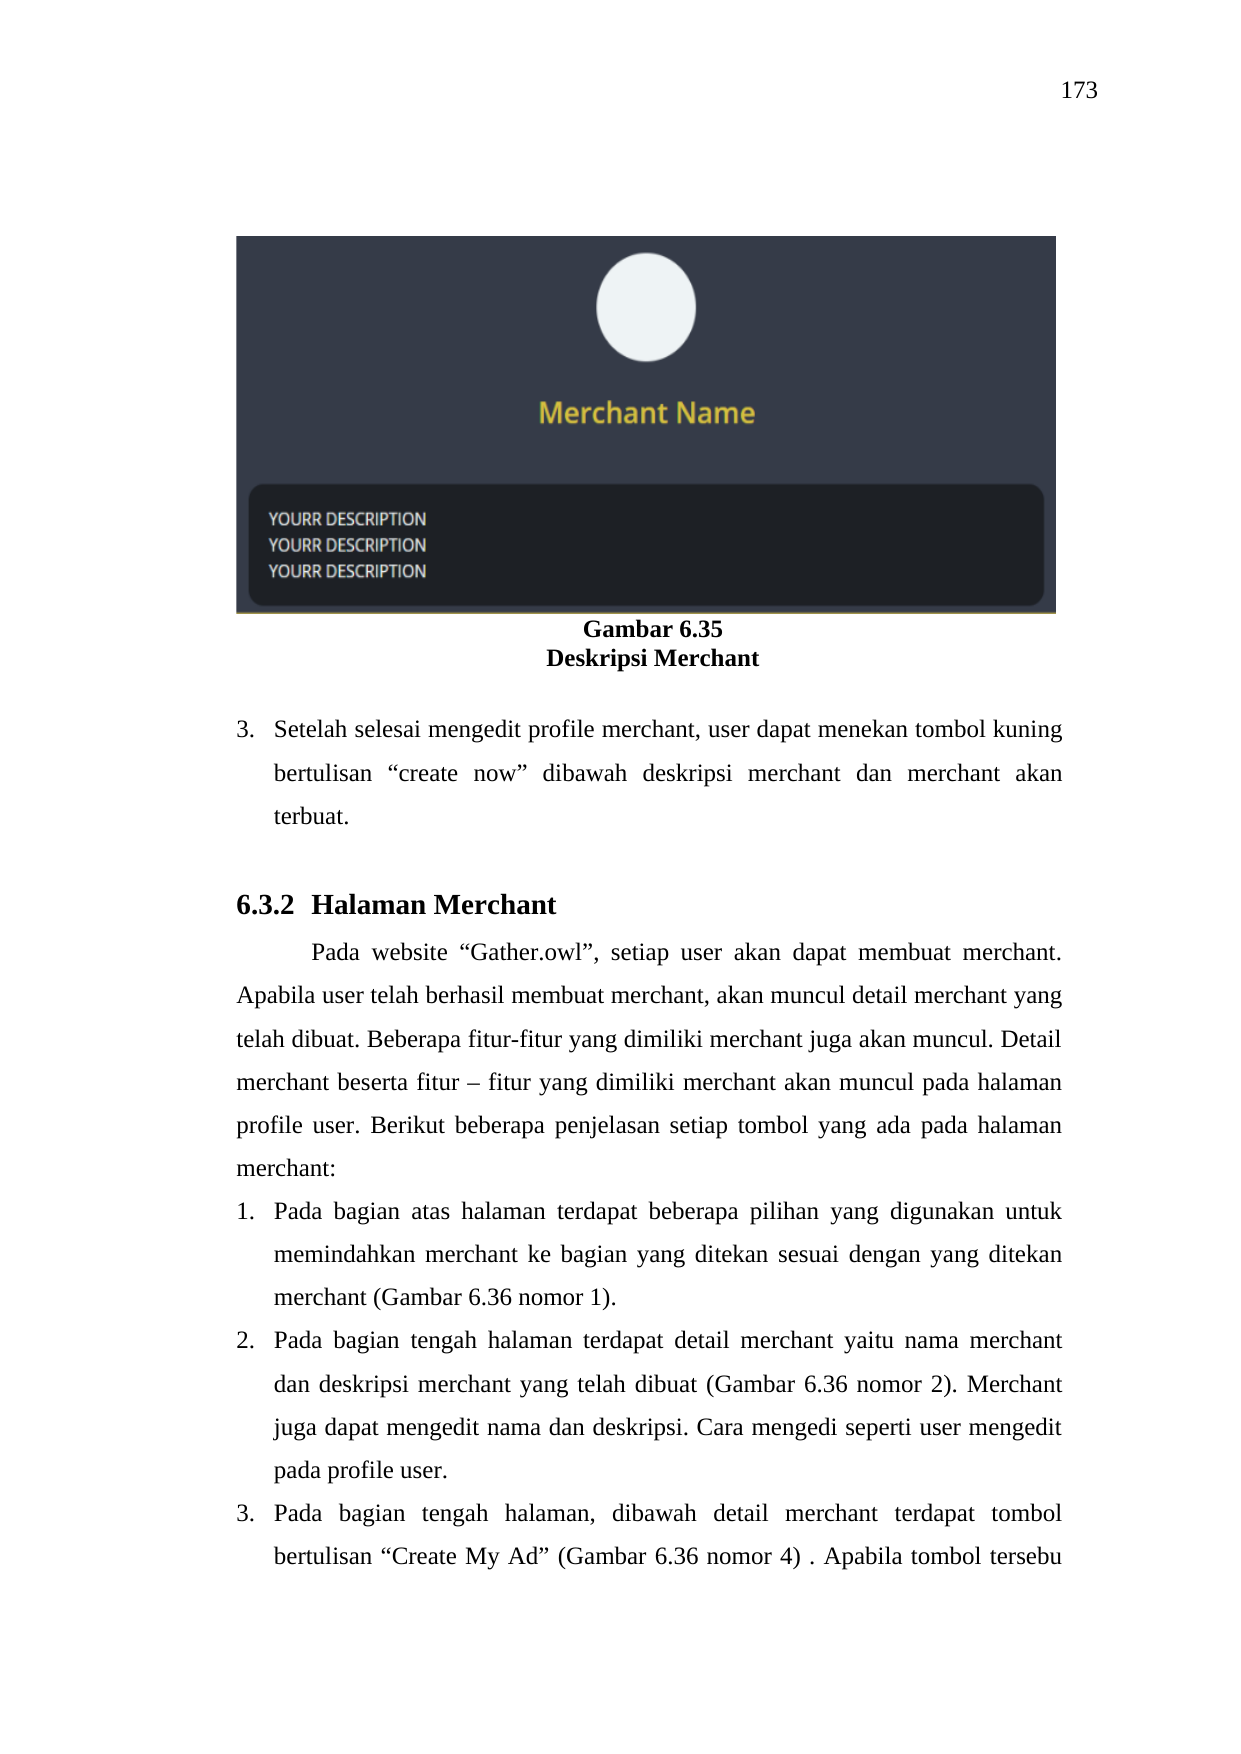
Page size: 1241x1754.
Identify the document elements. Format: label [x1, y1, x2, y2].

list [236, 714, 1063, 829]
picture [236, 236, 1056, 614]
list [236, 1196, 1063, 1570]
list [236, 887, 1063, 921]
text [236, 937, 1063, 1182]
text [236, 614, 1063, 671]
